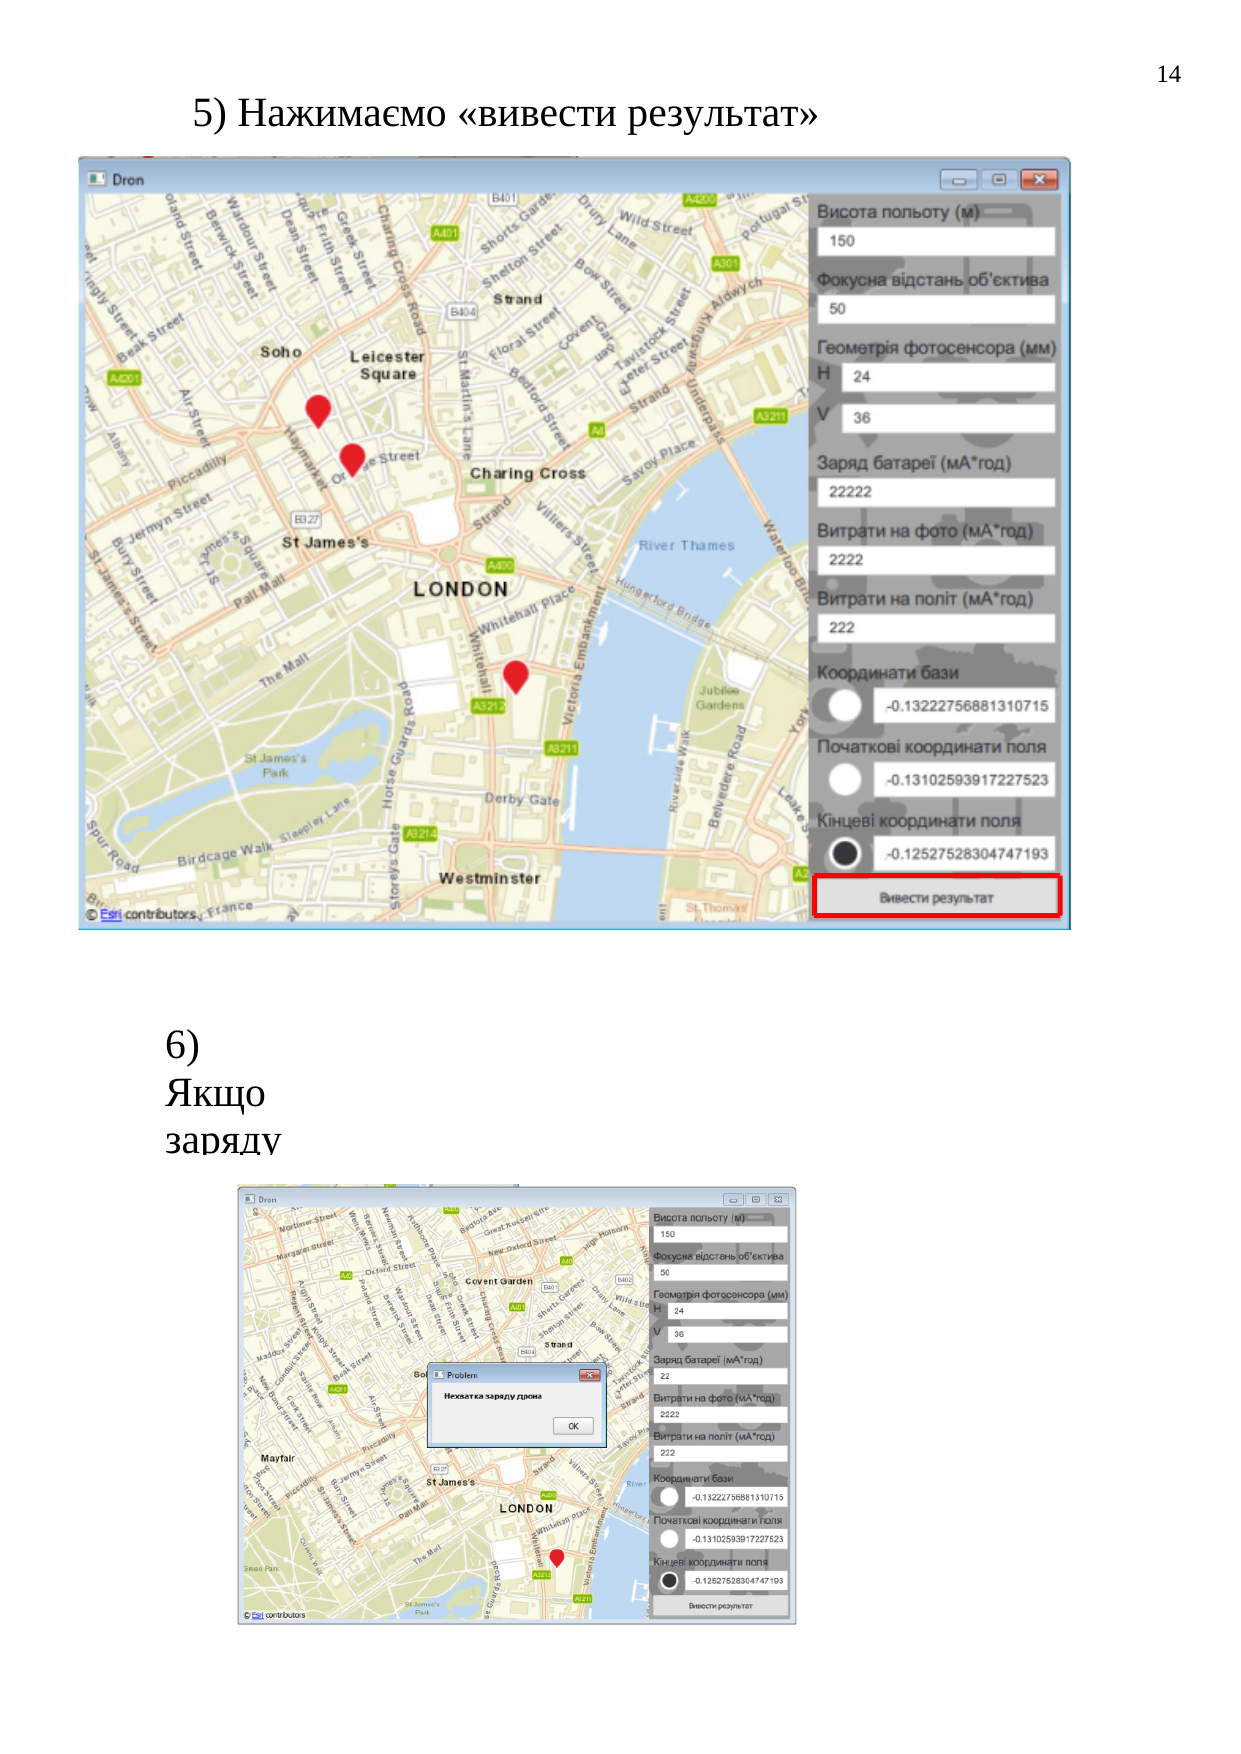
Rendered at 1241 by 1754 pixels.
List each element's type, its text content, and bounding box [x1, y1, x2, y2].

picture [78, 156, 1076, 930]
picture [237, 1184, 798, 1625]
text 5) Нажимаємо «вивести результат» [118, 88, 1181, 136]
